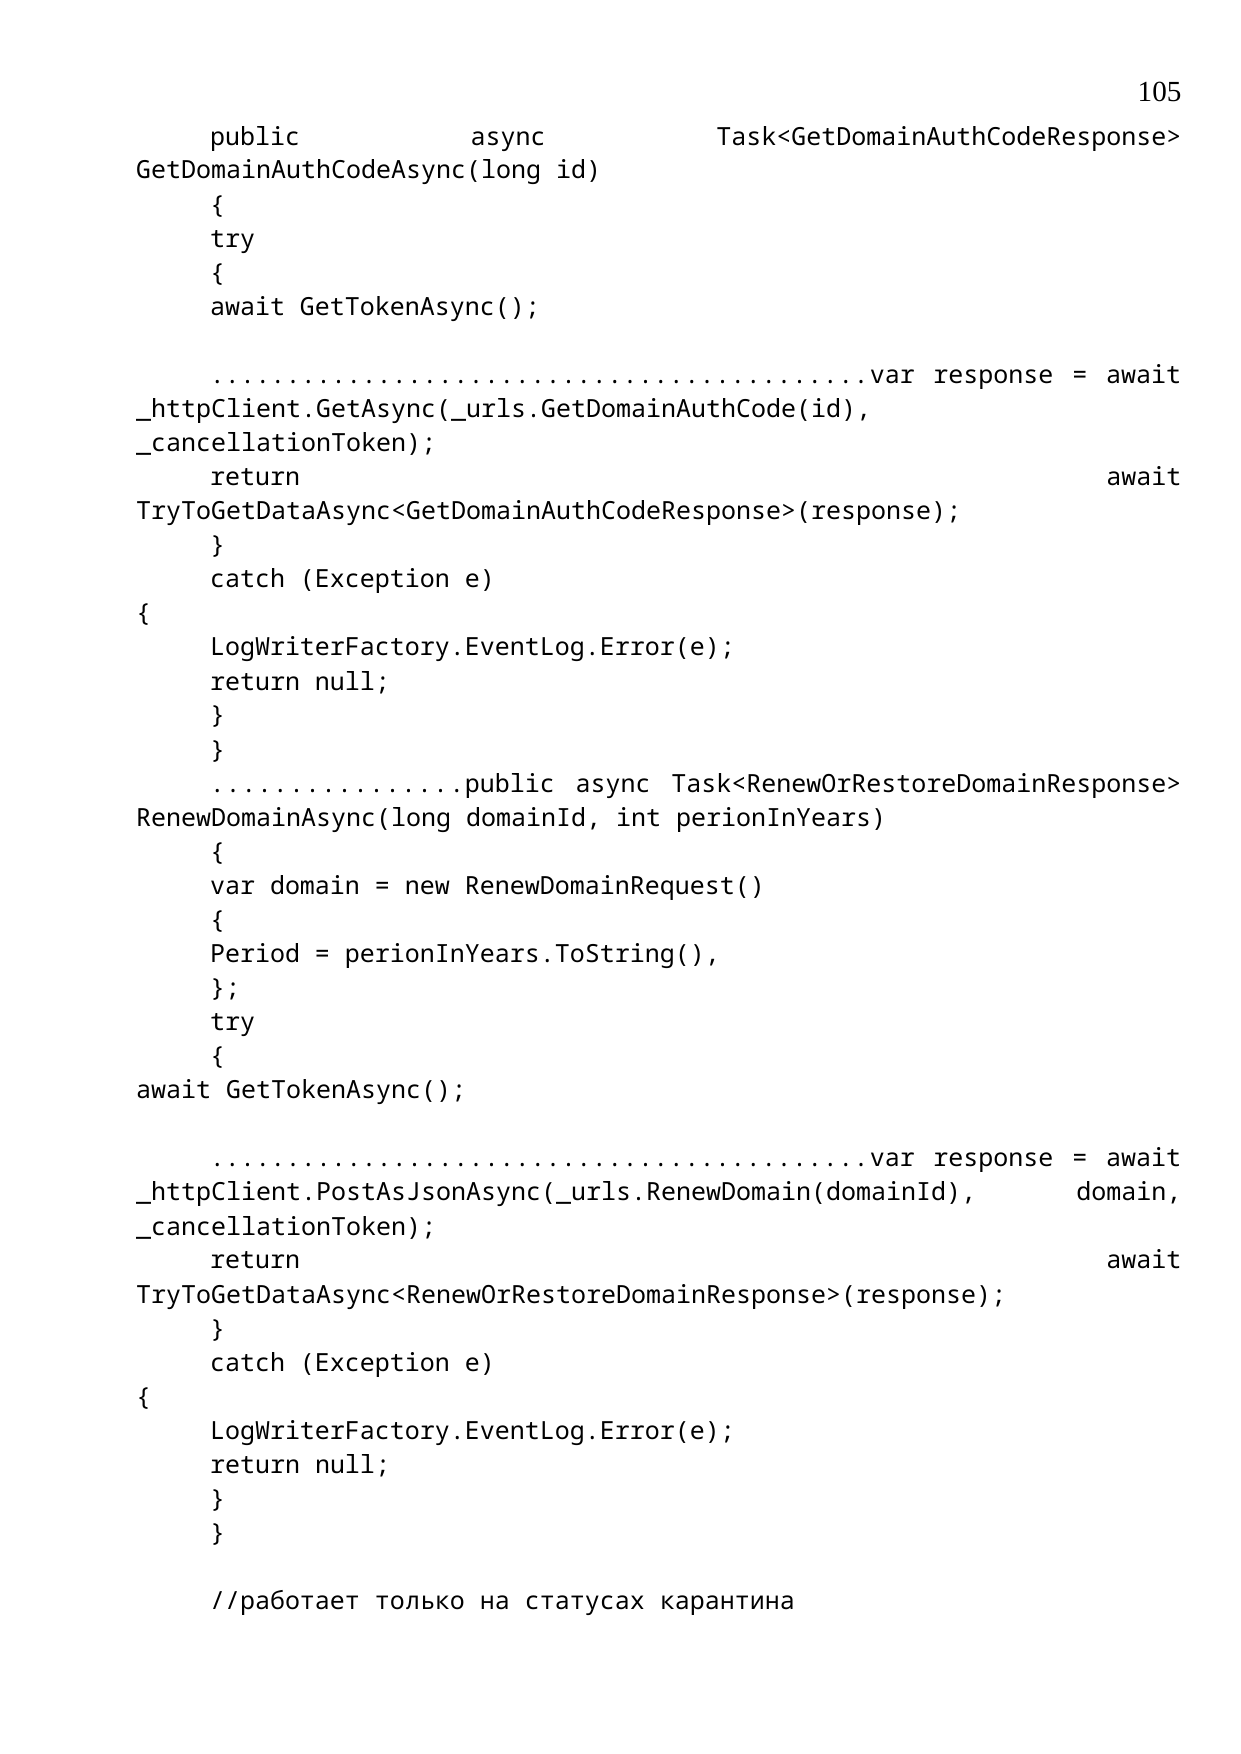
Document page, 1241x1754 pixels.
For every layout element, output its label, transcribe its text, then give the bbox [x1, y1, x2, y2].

text LogWriterFactory.EventLog.Error(e); [136, 1412, 1181, 1447]
text { [136, 186, 1181, 220]
text { [136, 902, 1181, 936]
text Period = perionInYears.ToString(), [136, 936, 1181, 970]
text try [136, 220, 1181, 254]
text }; [136, 970, 1181, 1004]
text { [136, 1038, 1181, 1072]
text var domain = new RenewDomainRequest() [136, 867, 1181, 902]
text public async Task<RenewOrRestoreDomainResponse> RenewDomainAsync(long domainId, int perionInYears) [136, 765, 1181, 833]
text LogWriterFactory.EventLog.Error(e); [136, 629, 1181, 663]
text } [136, 1310, 1181, 1344]
text var response = await _httpClient.PostAsJsonAsync(_urls.RenewDomain(domainId), domain, _cancellationToken); [136, 1140, 1181, 1242]
text await GetTokenAsync(); [136, 288, 1181, 322]
text return null; [136, 1447, 1181, 1481]
text { [136, 254, 1181, 288]
text } [136, 1481, 1181, 1515]
text } [136, 697, 1181, 731]
text { [136, 1378, 1181, 1412]
text { [136, 833, 1181, 867]
text return await TryToGetDataAsync<GetDomainAuthCodeResponse>(response); [136, 459, 1181, 527]
text catch (Exception e) [136, 1344, 1181, 1378]
text return await TryToGetDataAsync<RenewOrRestoreDomainResponse>(response); [136, 1242, 1181, 1310]
text //работает только на статусах карантина [136, 1583, 1181, 1617]
text try [136, 1004, 1181, 1038]
text { [136, 595, 1181, 629]
text var response = await _httpClient.GetAsync(_urls.GetDomainAuthCode(id), _cancellationToken); [136, 357, 1181, 459]
text } [136, 527, 1181, 561]
text } [136, 731, 1181, 765]
text } [136, 1515, 1181, 1549]
text await GetTokenAsync(); [136, 1072, 1181, 1106]
text catch (Exception e) [136, 561, 1181, 595]
text public async Task<GetDomainAuthCodeResponse> GetDomainAuthCodeAsync(long id) [136, 118, 1181, 186]
text return null; [136, 663, 1181, 697]
